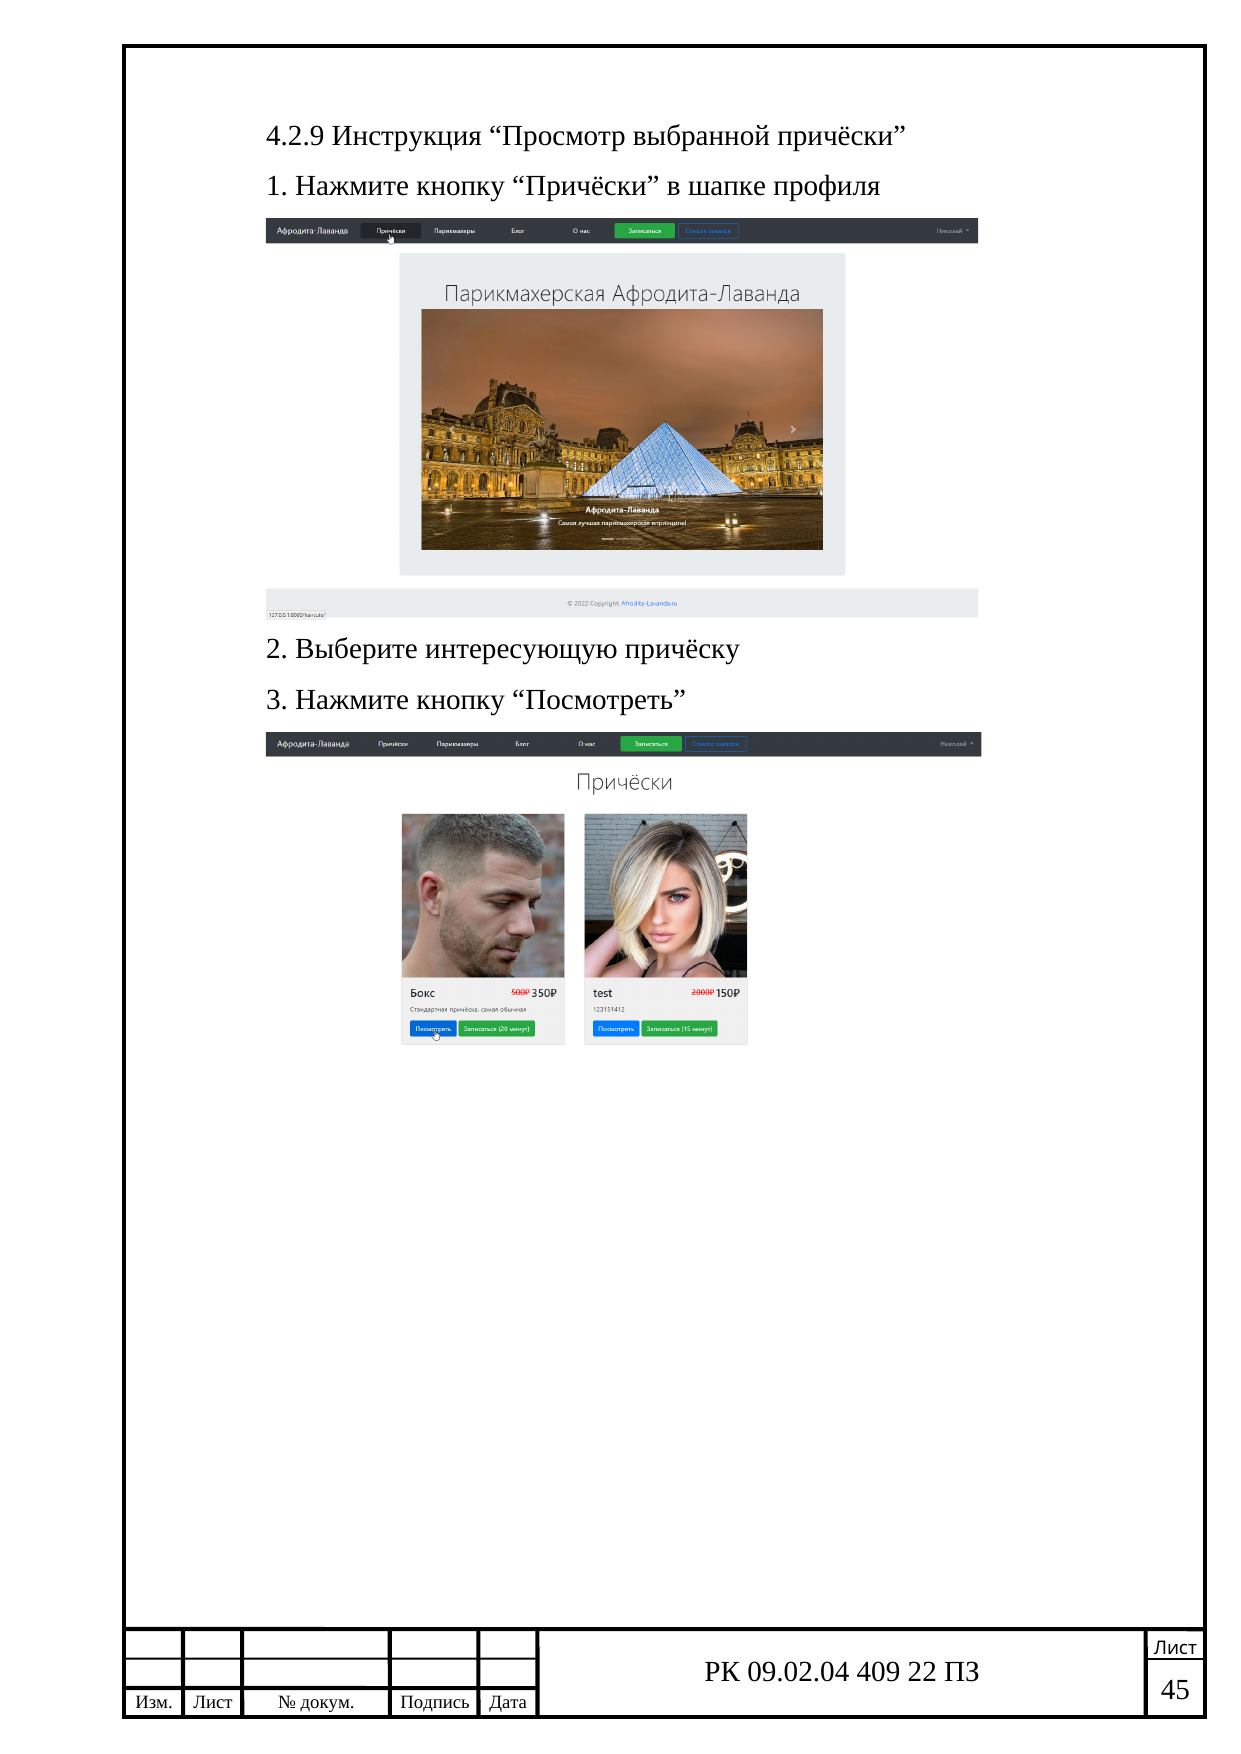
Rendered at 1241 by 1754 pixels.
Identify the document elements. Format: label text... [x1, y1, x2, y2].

text 2. Выберите интересующую причёску [177, 631, 1152, 665]
picture [265, 218, 979, 620]
text 4.2.9 Инструкция “Просмотр выбранной причёски” [177, 118, 1152, 152]
text 1. Нажмите кнопку “Причёски” в шапке профиля [177, 168, 1152, 202]
picture [265, 732, 982, 1054]
text 3. Нажмите кнопку “Посмотреть” [177, 682, 1152, 715]
